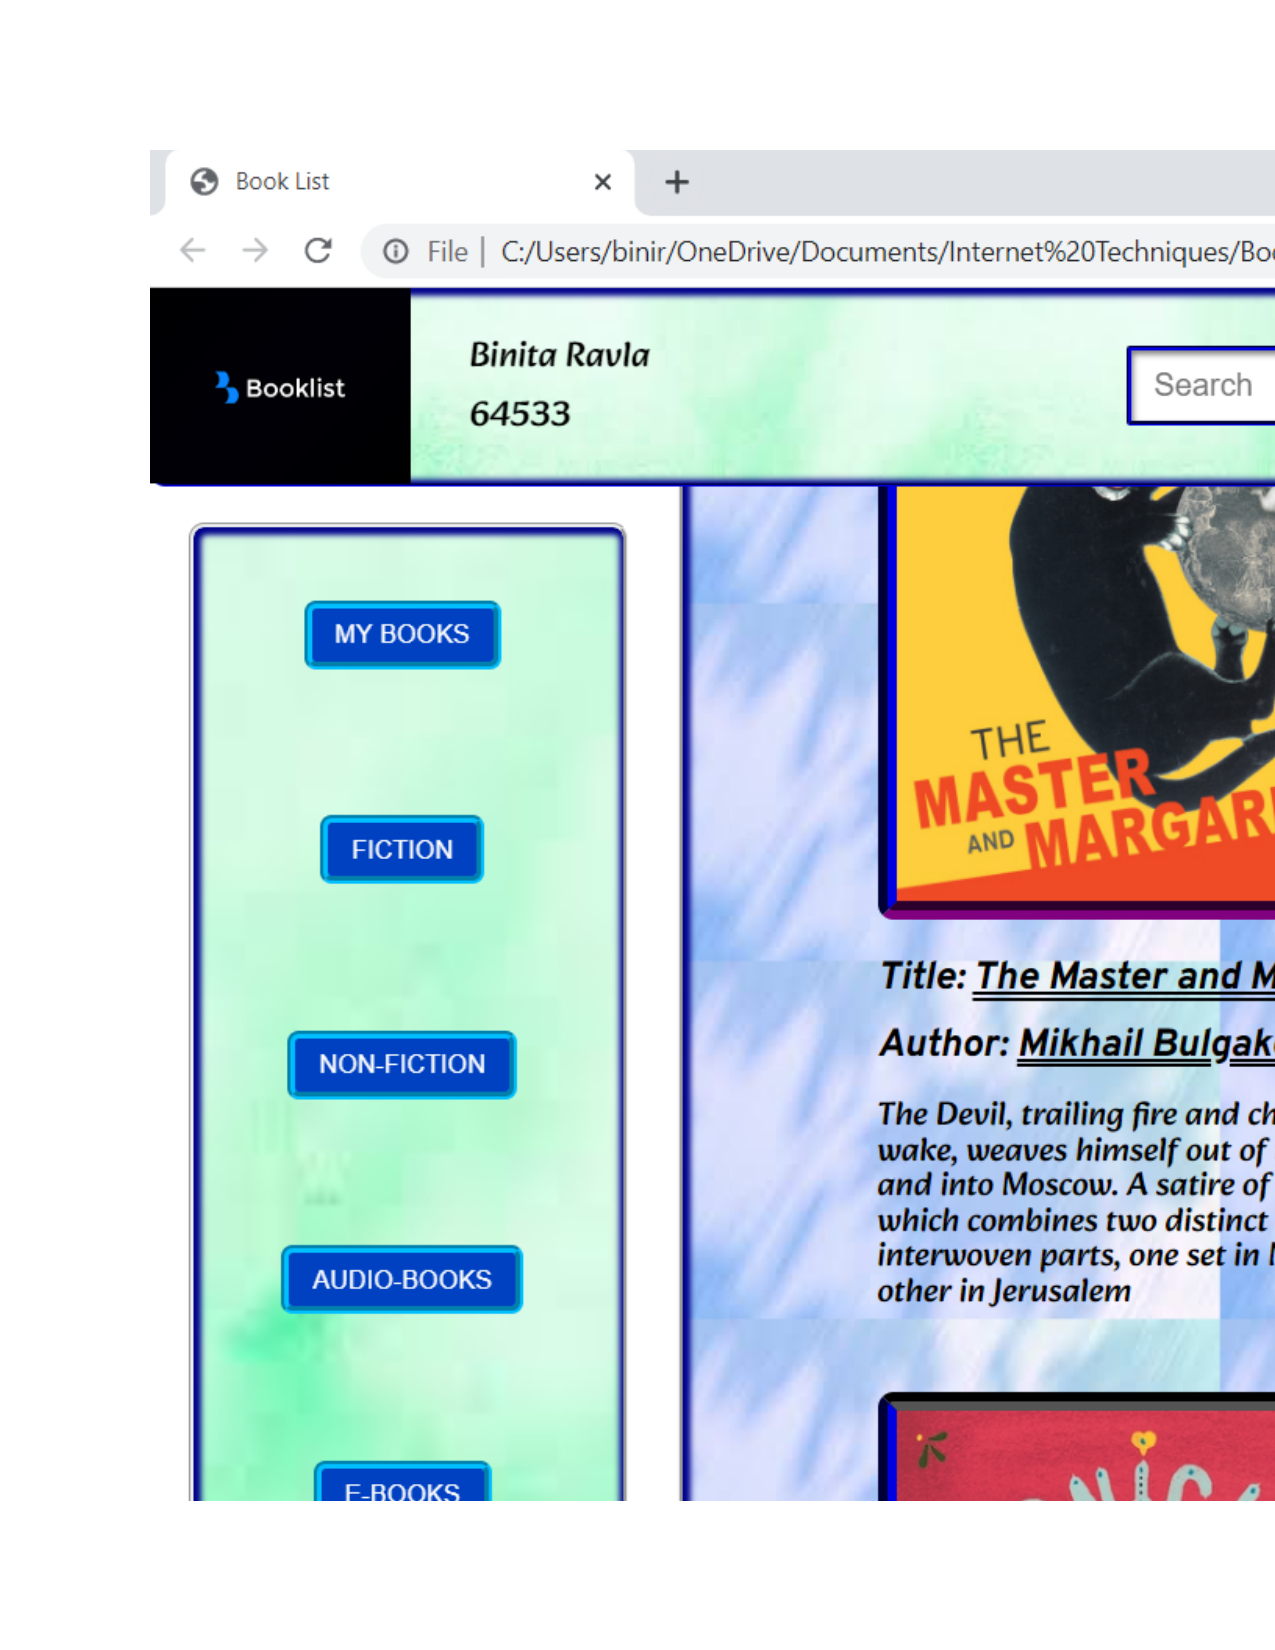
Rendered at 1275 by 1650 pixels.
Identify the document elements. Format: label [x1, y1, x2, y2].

picture [322, 1469, 484, 1501]
picture [150, 150, 1275, 1501]
